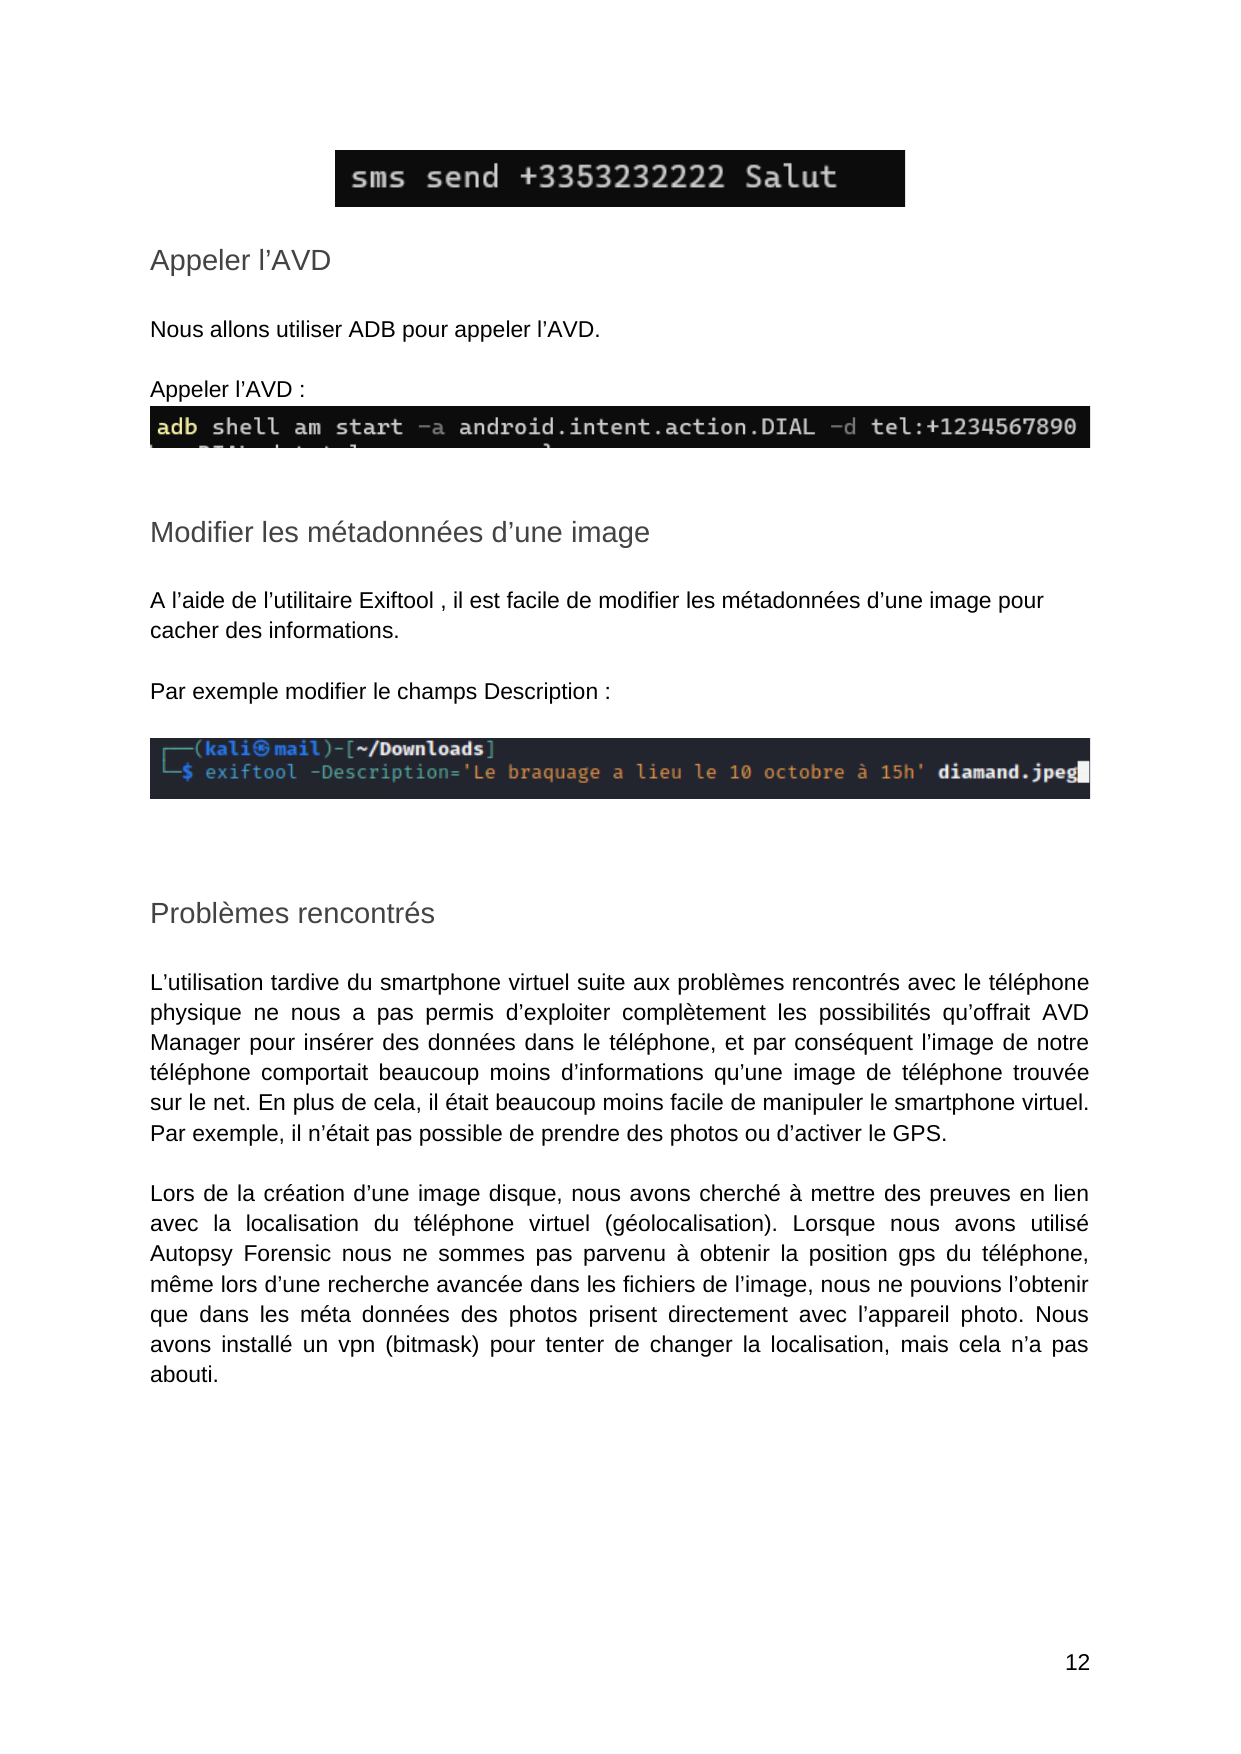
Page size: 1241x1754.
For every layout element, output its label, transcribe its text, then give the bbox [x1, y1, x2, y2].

picture [335, 150, 906, 207]
text A l’aide de l’utilitaire Exiftool , il est facile de modifier les métadonnées d’une image pour cacher des informations. [150, 587, 1090, 644]
subtitle Problèmes rencontrés [150, 896, 1090, 930]
subtitle Modifier les métadonnées d’une image [150, 515, 1090, 549]
text L’utilisation tardive du smartphone virtuel suite aux problèmes rencontrés avec le téléphone physique ne nous a pas permis d’exploiter complètement les possibilités qu’offrait AVD Manager pour insérer des données dans le téléphone, et par conséquent l’image de notre téléphone comportait beaucoup moins d’informations qu’une image de téléphone trouvée sur le net. En plus de cela, il était beaucoup moins facile de manipuler le smartphone virtuel. Par exemple, il n’était pas possible de prendre des photos ou d’activer le GPS. [150, 968, 1090, 1146]
text Nous allons utiliser ADB pour appeler l’AVD. [150, 316, 1090, 342]
text Appeler l’AVD : [150, 376, 1090, 402]
picture [150, 406, 1091, 448]
text Par exemple modifier le champs Description : [150, 678, 1090, 704]
subtitle Appeler l’AVD [150, 243, 1090, 277]
picture [150, 738, 1091, 799]
text Lors de la création d’une image disque, nous avons cherché à mettre des preuves en lien avec la localisation du téléphone virtuel (géolocalisation). Lorsque nous avons utilisé Autopsy Forensic nous ne sommes pas parvenu à obtenir la position gps du téléphone, même lors d’une recherche avancée dans les fichiers de l’image, nous ne pouvions l’obtenir que dans les méta données des photos prisent directement avec l’appareil photo. Nous avons installé un vpn (bitmask) pour tenter de changer la localisation, mais cela n’a pas abouti. [150, 1180, 1090, 1387]
